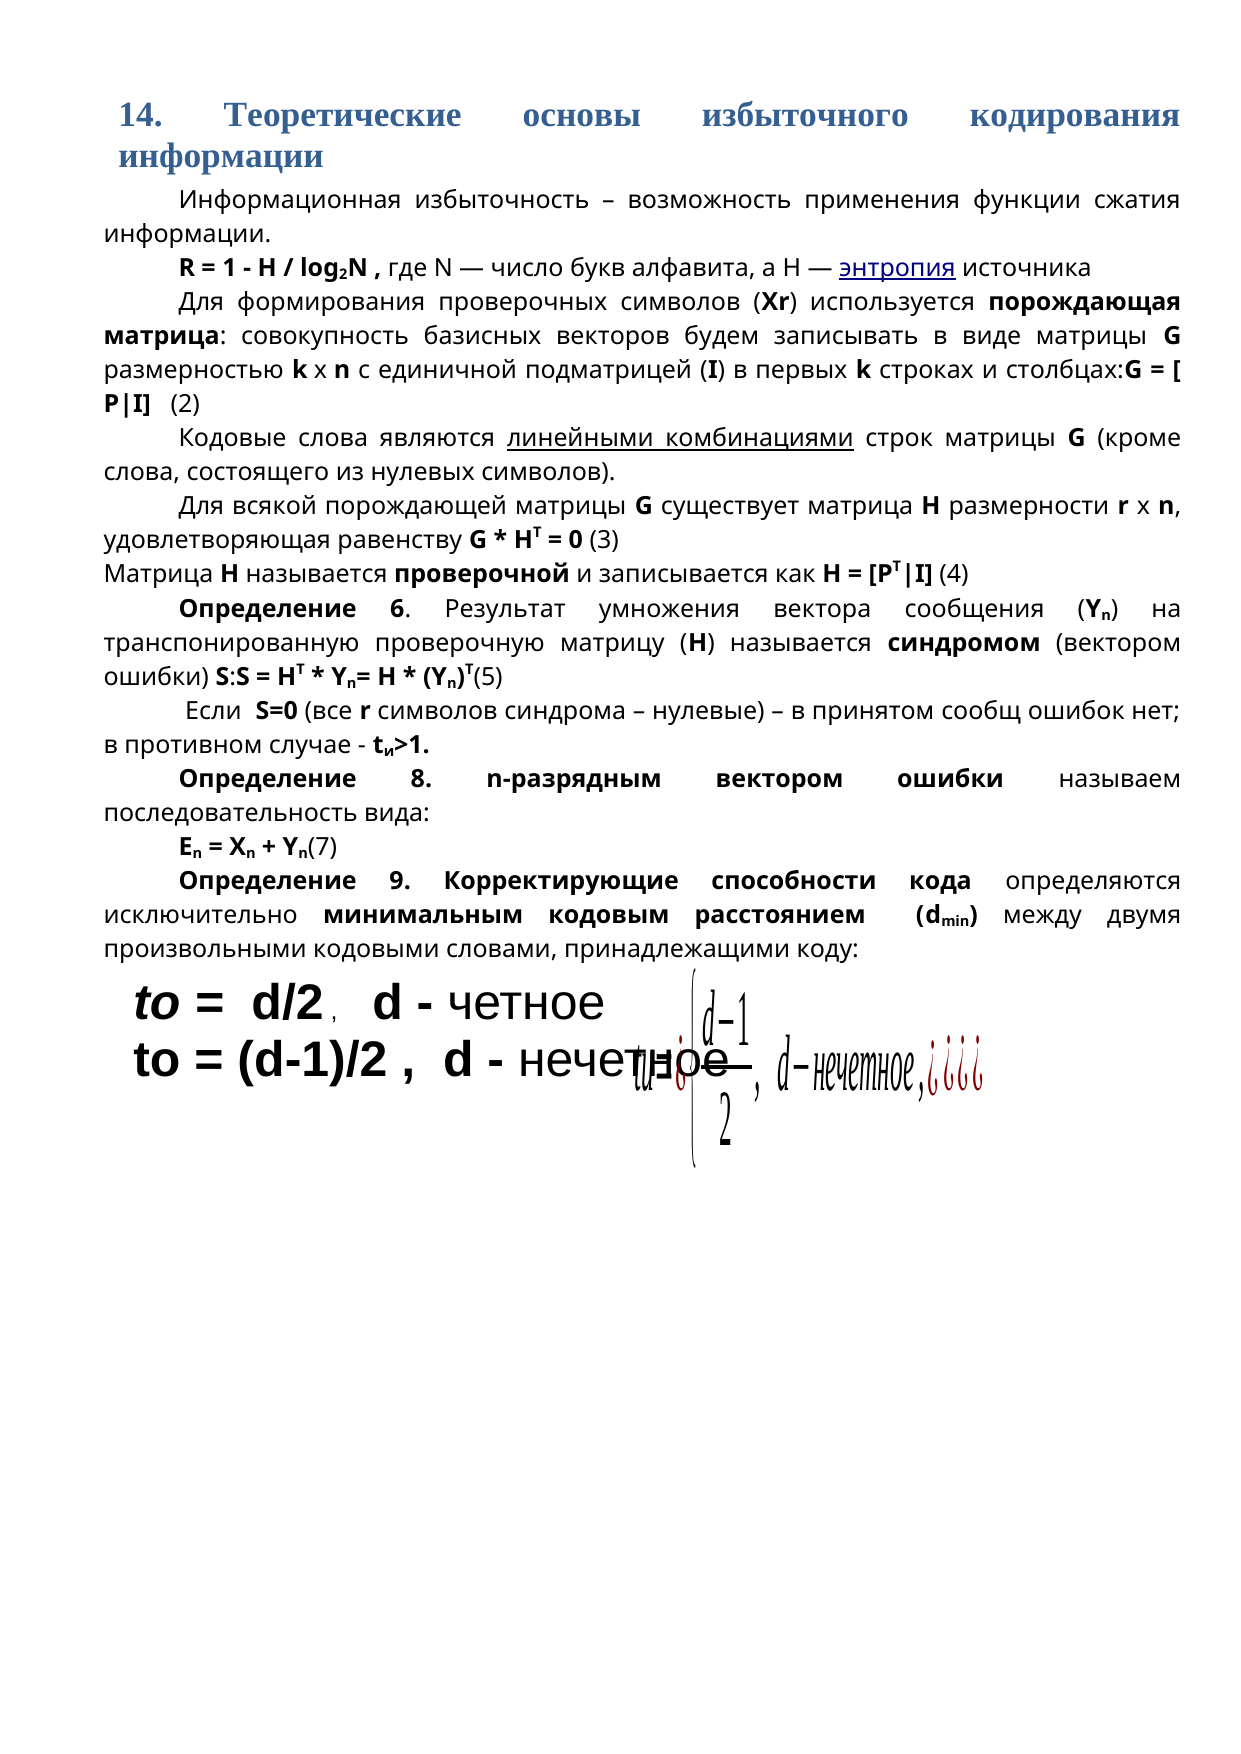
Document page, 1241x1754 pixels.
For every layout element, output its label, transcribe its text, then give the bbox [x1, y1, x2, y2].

text R = 1 - H / log2N , где N — число букв алфавита, а Н — энтропия источника [103, 249, 1181, 284]
text Информационная избыточность – возможность применения функции сжатия информации. [103, 181, 1181, 249]
text Кодовые слова являются линейными комбинациями строк матрицы G (кроме слова, состоящего из нулевых символов). [103, 420, 1181, 488]
text Определение 8. n-разрядным вектором ошибки называем последовательность вида: [103, 761, 1181, 829]
text Для всякой порождающей матрицы G существует матрица Н размерности r x n, удовлетворяющая равенству G * HT = 0 (3) [103, 488, 1181, 556]
text Определение 6. Результат умножения вектора сообщения (Yn) на транспонированную проверочную матрицу (Н) называется синдромом (вектором ошибки) S:S = HT * Yn= H * (Yn)T(5) [103, 590, 1181, 692]
text Если S=0 (все r символов синдрома – нулевые) – в принятом сообщ ошибок нет; в противном случае - tи>1. [103, 692, 1181, 761]
text Матрица Н называется проверочной и записывается как H = [PT|I] (4) [103, 556, 1181, 590]
text Определение 9. Корректирующие способности кода определяются исключительно минимальным кодовым расстоянием (dmin) между двумя произвольными кодовыми словами, принадлежащими коду: [103, 863, 1181, 965]
text Для формирования проверочных символов (Xr) используется порождающая матрица: совокупность базисных векторов будем записывать в виде матрицы G размерностью k x n с единичной подматрицей (I) в первых k строках и столбцах:G = [ P|I] (2) [103, 284, 1181, 420]
text En = Xn + Yn(7) [103, 829, 1181, 863]
subtitle 14. Теоретические основы избыточного кодирования информации [118, 93, 1181, 175]
